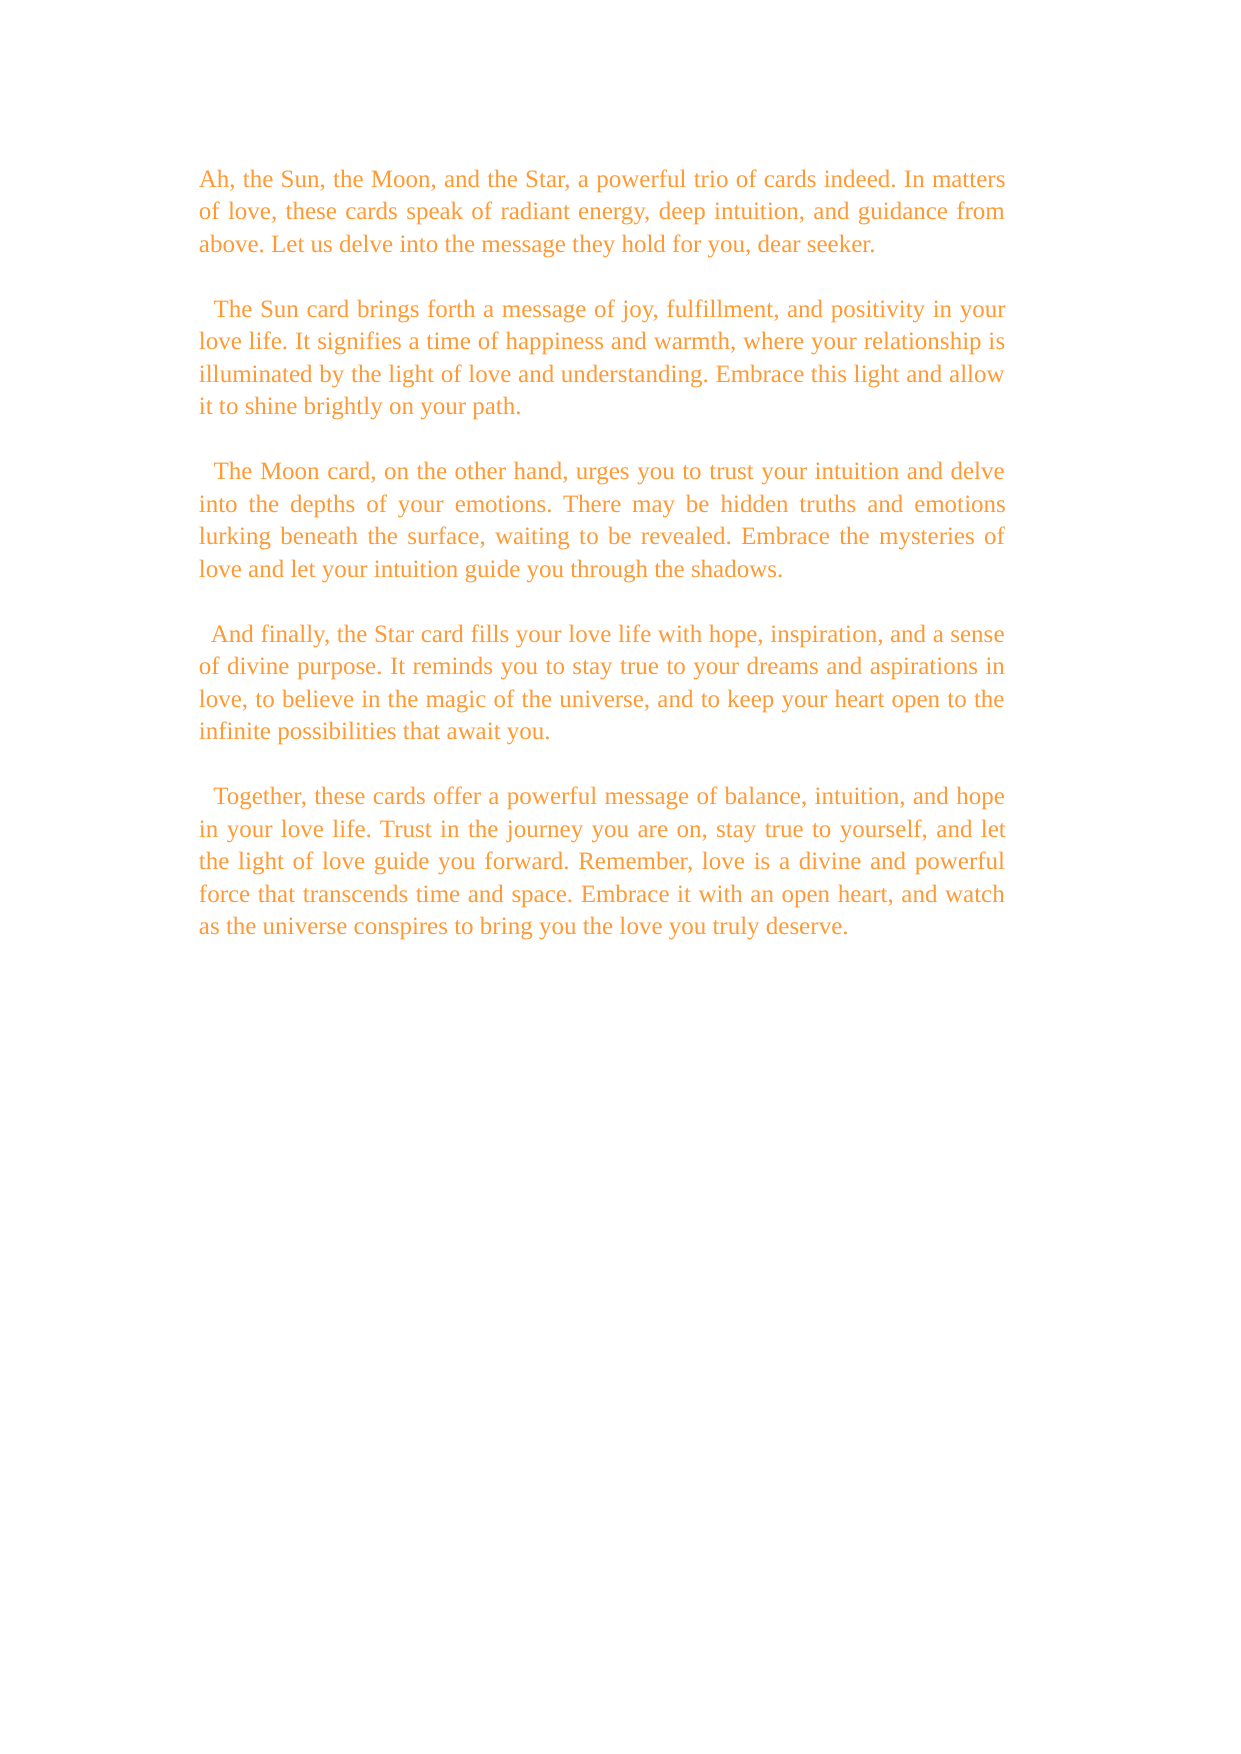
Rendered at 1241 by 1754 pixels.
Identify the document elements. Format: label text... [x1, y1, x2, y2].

table_header Ah, the Sun, the Moon, and the Star, a powerful trio of cards indeed. In matters of love, these cards speak of radiant energy, deep intuition, and guidance from above. Let us delve into the message they hold for you, dear seeker. The Sun card brings forth a message of joy, fulfillment, and positivity in your love life. It signifies a time of happiness and warmth, where your relationship is illuminated by the light of love and understanding. Embrace this light and allow it to shine brightly on your path. The Moon card, on the other hand, urges you to trust your intuition and delve into the depths of your emotions. There may be hidden truths and emotions lurking beneath the surface, waiting to be revealed. Embrace the mysteries of love and let your intuition guide you through the shadows. And finally, the Star card fills your love life with hope, inspiration, and a sense of divine purpose. It reminds you to stay true to your dreams and aspirations in love, to believe in the magic of the universe, and to keep your heart open to the infinite possibilities that await you. Together, these cards offer a powerful message of balance, intuition, and hope in your love life. Trust in the journey you are on, stay true to yourself, and let the light of love guide you forward. Remember, love is a divine and powerful force that transcends time and space. Embrace it with an open heart, and watch as the universe conspires to bring you the love you truly deserve. [188, 162, 1018, 1225]
